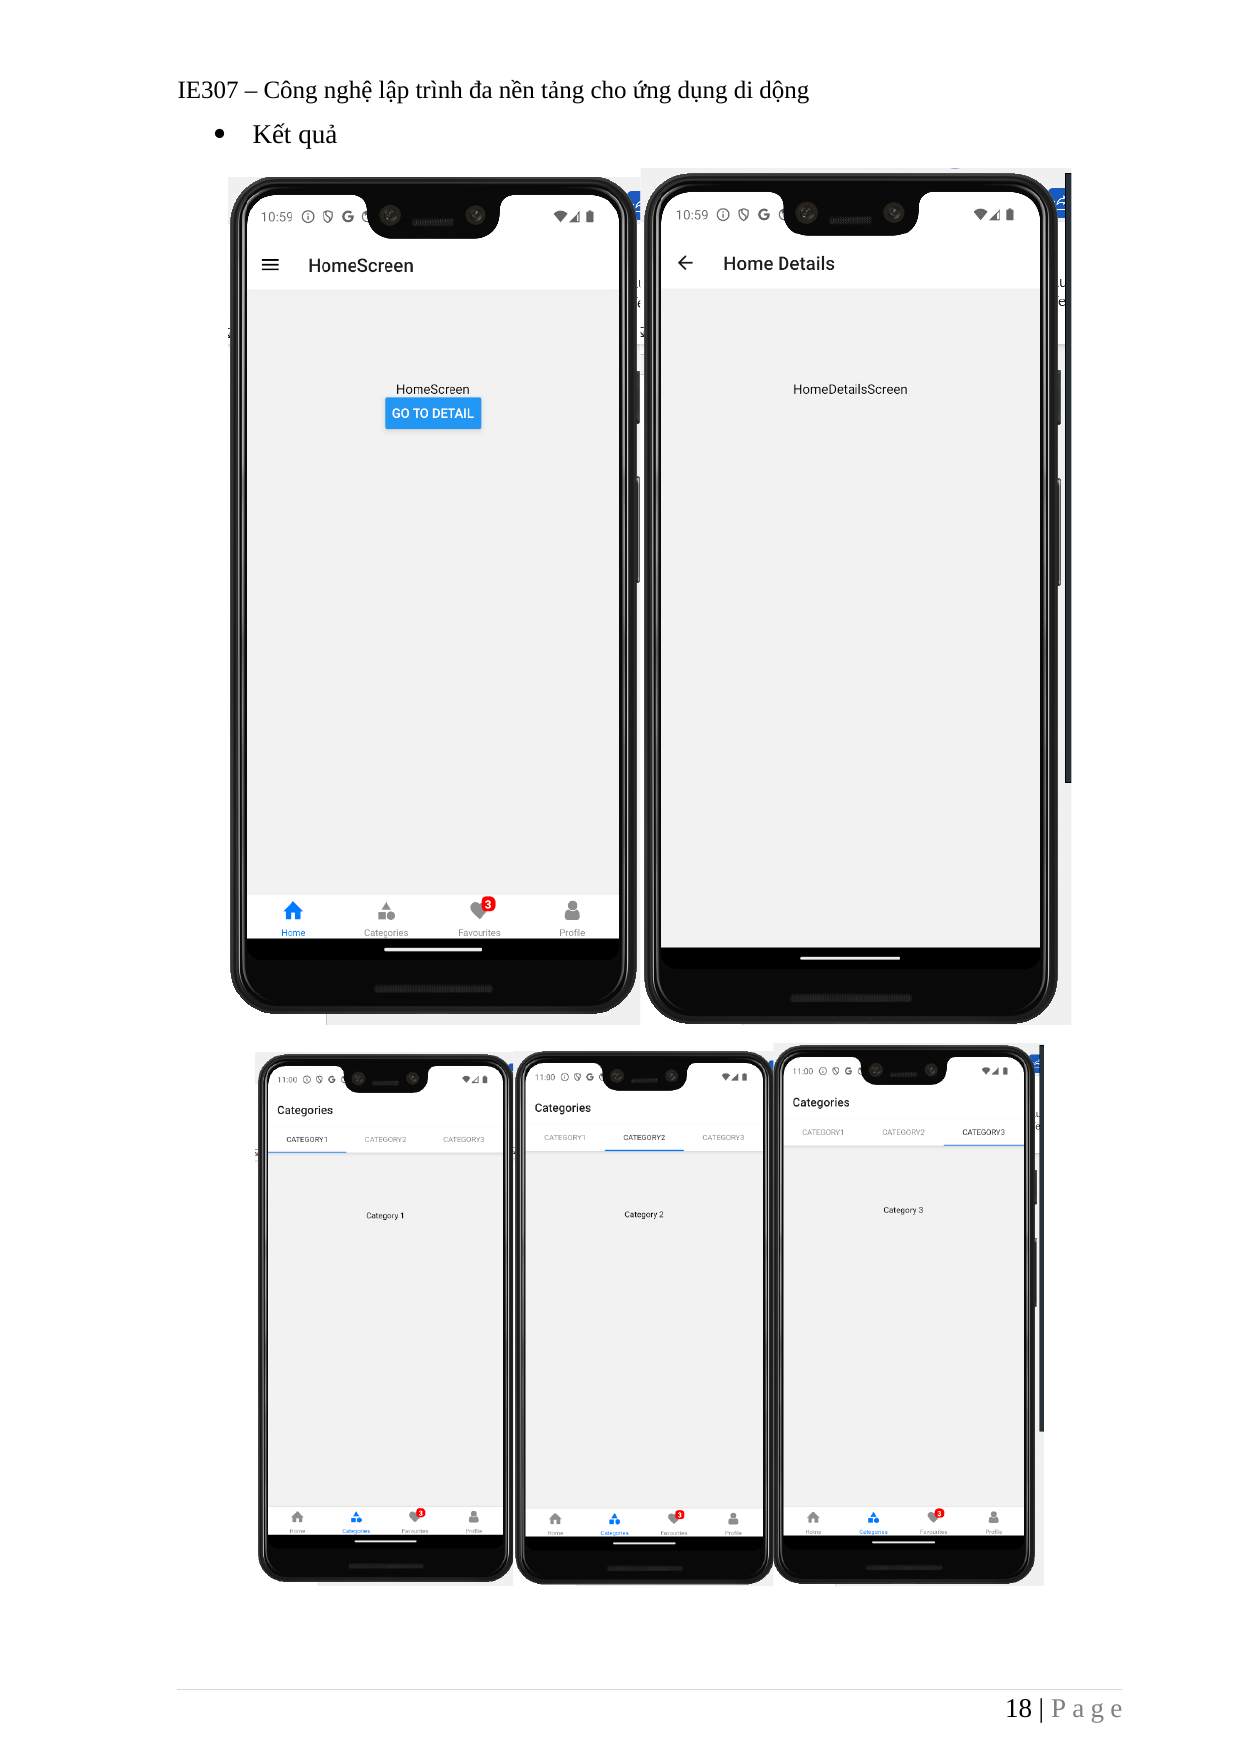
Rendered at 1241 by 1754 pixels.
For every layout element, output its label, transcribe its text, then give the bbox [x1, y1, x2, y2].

picture [228, 168, 1072, 1025]
picture [255, 1043, 1044, 1586]
list Kết quả [215, 118, 1122, 149]
